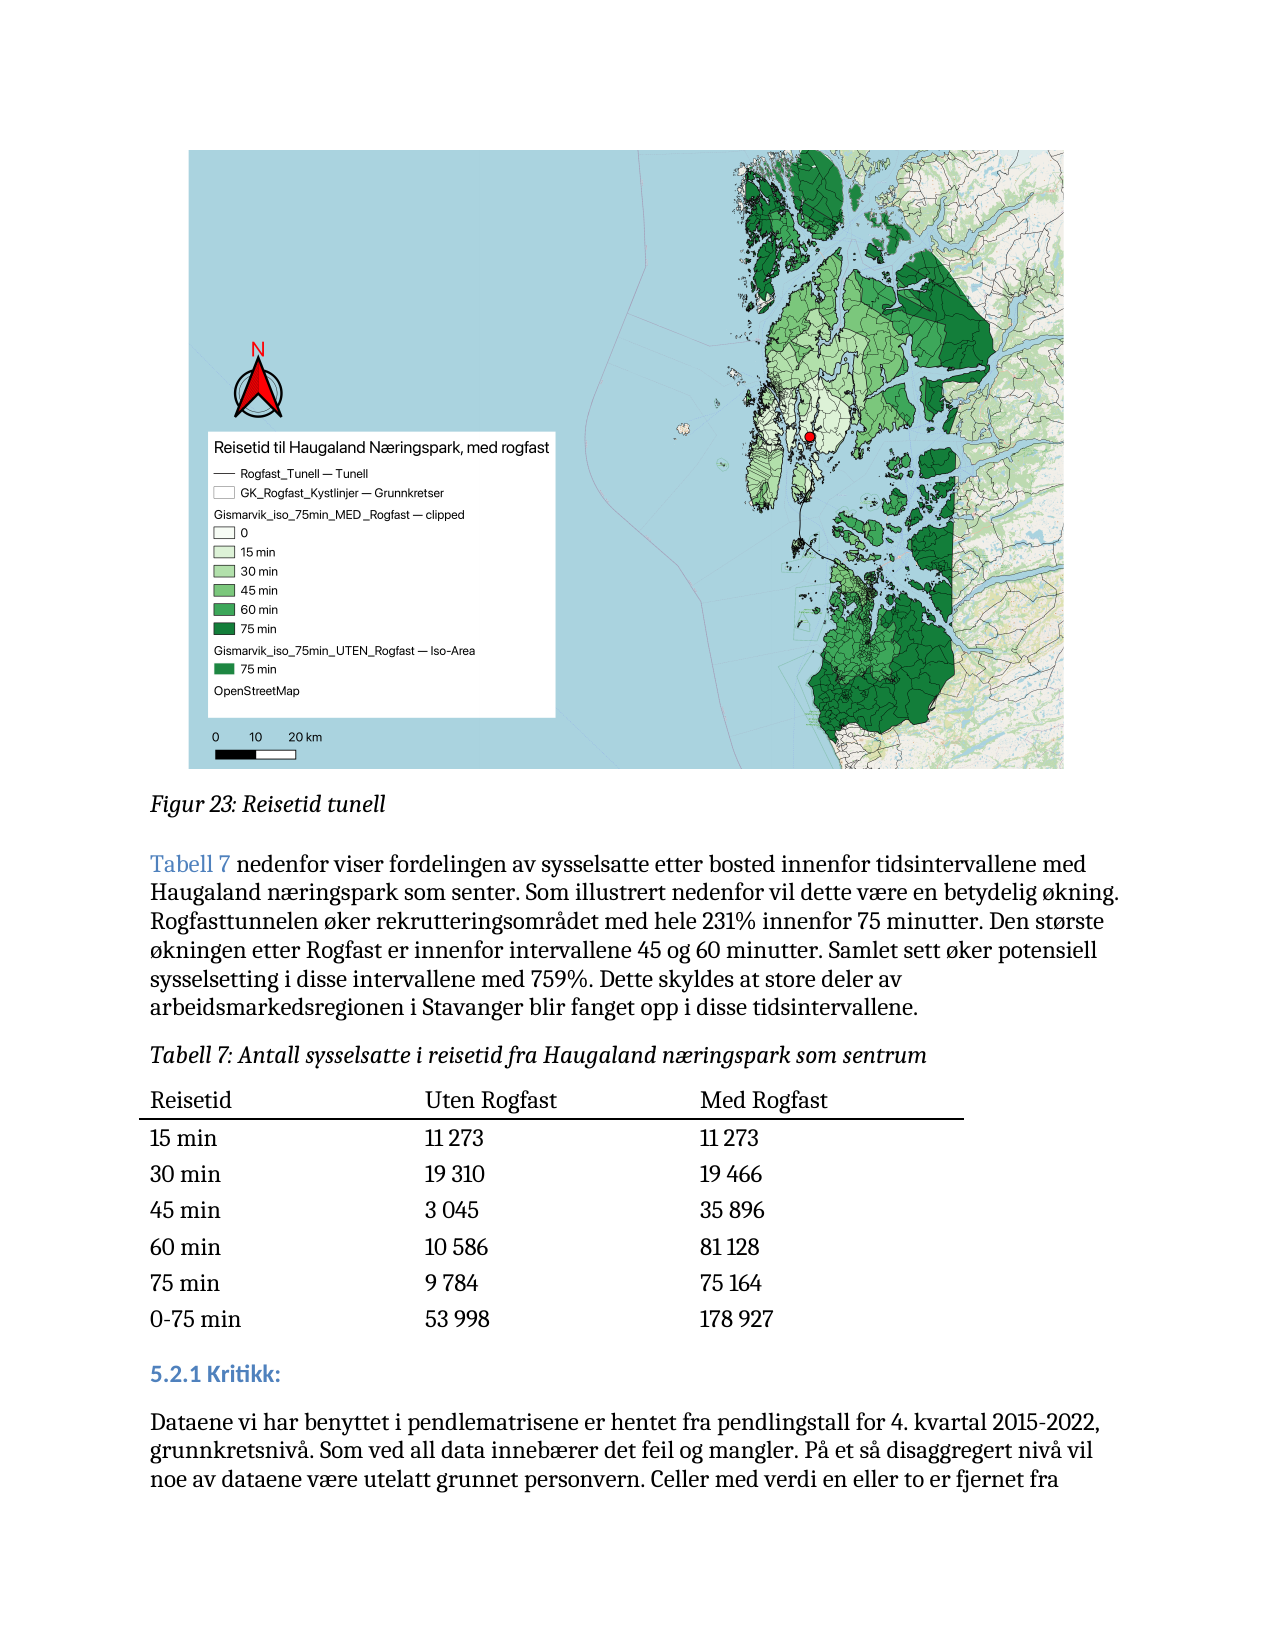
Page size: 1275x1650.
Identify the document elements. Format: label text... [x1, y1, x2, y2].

table_cell 11 273 [689, 1120, 964, 1156]
table_cell 3 045 [414, 1193, 689, 1229]
table_cell 30 min [139, 1156, 414, 1192]
picture [188, 150, 1064, 769]
table_cell 178 927 [689, 1301, 964, 1337]
table_cell 19 466 [689, 1156, 964, 1192]
table_header Reisetid [139, 1082, 414, 1118]
table_cell 19 310 [414, 1156, 689, 1192]
table_cell 45 min [139, 1193, 414, 1229]
table_cell 75 164 [689, 1265, 964, 1301]
table_header Med Rogfast [689, 1082, 964, 1118]
table_cell 9 784 [414, 1265, 689, 1301]
table_cell 60 min [139, 1229, 414, 1265]
table_cell 15 min [139, 1120, 414, 1156]
table_cell 11 273 [414, 1120, 689, 1156]
table_cell 10 586 [414, 1229, 689, 1265]
table_header Uten Rogfast [414, 1082, 689, 1118]
table_cell 75 min [139, 1265, 414, 1301]
text Tabell 7 nedenfor viser fordelingen av sysselsatte etter bosted innenfor tidsintervallene med Haugaland næringspark som senter. Som illustrert nedenfor vil dette være en betydelig økning. Rogfasttunnelen øker rekrutteringsområdet med hele 231% innenfor 75 minutter. Den største økningen etter Rogfast er innenfor intervallene 45 og 60 minutter. Samlet sett øker potensiell sysselsetting i disse intervallene med 759%. Dette skyldes at store deler av arbeidsmarkedsregionen i Stavanger blir fanget opp i disse tidsintervallene. [150, 849, 1125, 1022]
subtitle 5.2.1 Kritikk: [150, 1358, 1125, 1389]
table_cell 35 896 [689, 1193, 964, 1229]
text Tabell 7: Antall sysselsatte i reisetid fra Haugaland næringspark som sentrum [150, 1041, 1125, 1069]
table_header Figur 23: Reisetid tunell [139, 150, 1114, 831]
table_cell 0-75 min [139, 1301, 414, 1337]
table_cell 53 998 [414, 1301, 689, 1337]
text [150, 1407, 1125, 1494]
table_cell 81 128 [689, 1229, 964, 1265]
